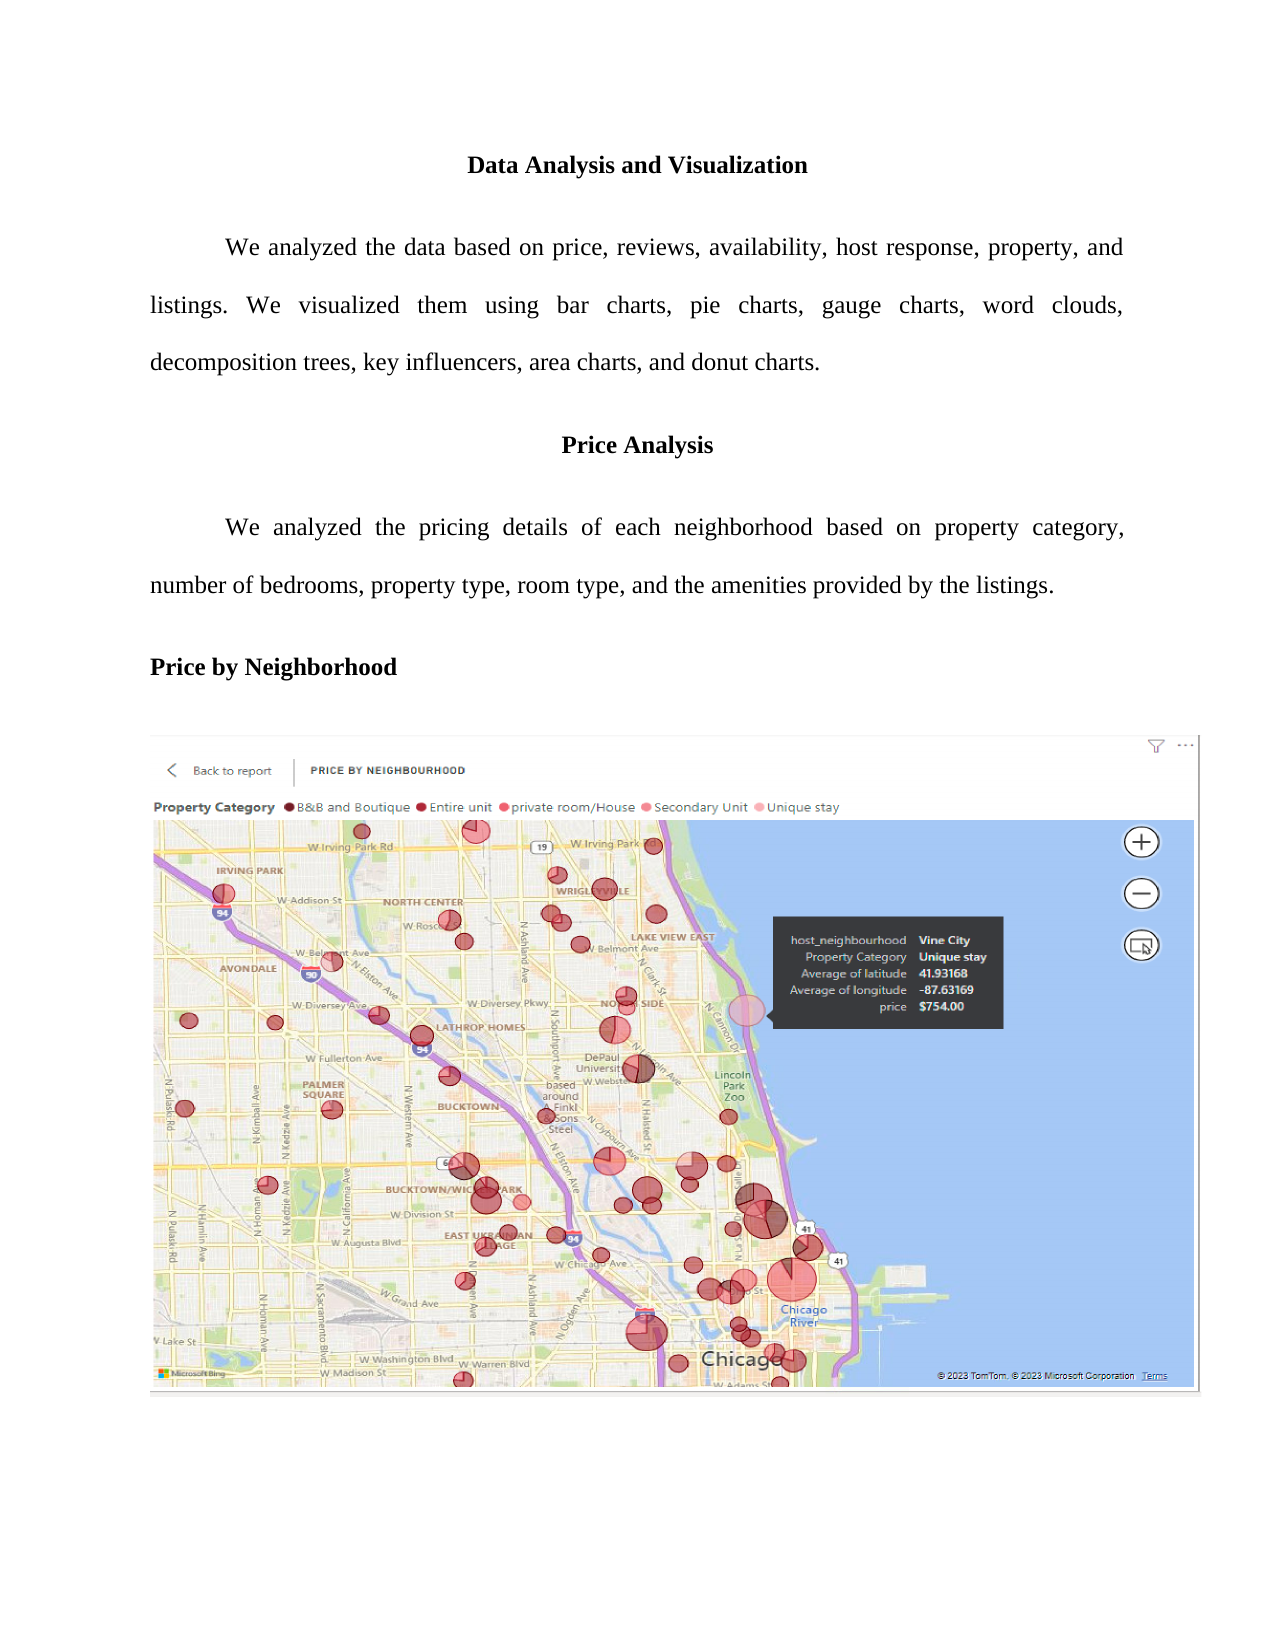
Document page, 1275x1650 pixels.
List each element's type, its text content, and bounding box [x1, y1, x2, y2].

text Price by Neighborhood [150, 652, 1125, 681]
picture [150, 735, 1202, 1397]
text Price Analysis [150, 430, 1125, 459]
text We analyzed the pricing details of each neighborhood based on property category, number of bedrooms, property type, room type, and the amenities provided by the listings. [150, 512, 1125, 599]
text Data Analysis and Visualization [150, 150, 1125, 179]
text We analyzed the data based on price, reviews, availability, host response, property, and listings. We visualized them using bar charts, pie charts, gauge charts, word clouds, decomposition trees, key influencers, area charts, and donut charts. [150, 232, 1125, 376]
